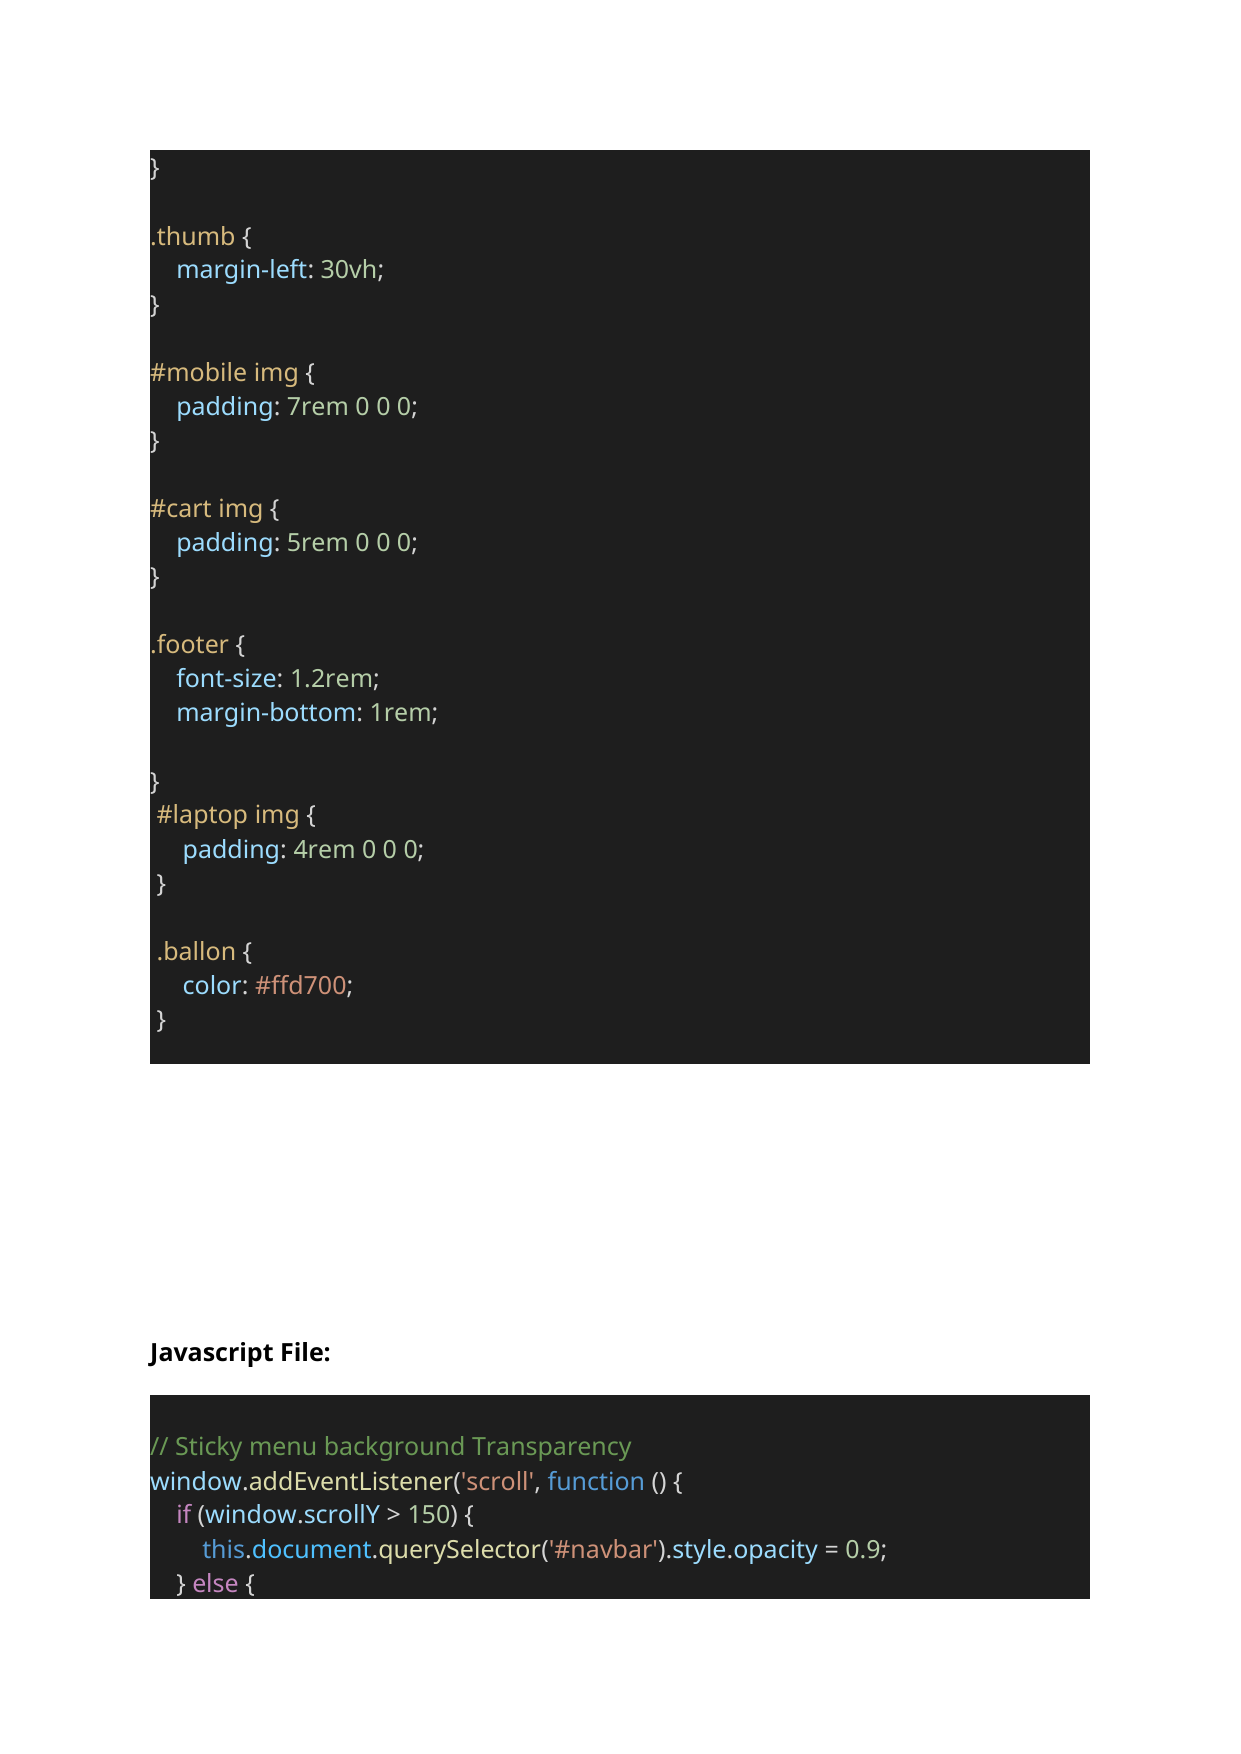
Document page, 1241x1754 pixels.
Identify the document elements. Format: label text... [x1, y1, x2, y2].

text if (window.scrollY > 150) { [150, 1497, 1090, 1531]
text margin-bottom: 1rem; [150, 695, 1090, 729]
text // Sticky menu background Transparency [150, 1429, 1090, 1463]
text } [150, 422, 1090, 457]
text #laptop img { [150, 797, 1090, 831]
text padding: 5rem 0 0 0; [150, 525, 1090, 559]
text } [150, 1002, 1090, 1036]
text #cart img { [150, 491, 1090, 525]
text window.addEventListener('scroll', function () { [150, 1463, 1090, 1497]
text #mobile img { [150, 354, 1090, 388]
text } [150, 559, 1090, 593]
text margin-left: 30vh; [150, 252, 1090, 286]
text } else { [150, 1565, 1090, 1599]
text .ballon { [150, 933, 1090, 967]
text this.document.querySelector('#navbar').style.opacity = 0.9; [150, 1531, 1090, 1565]
text .footer { [150, 627, 1090, 661]
text padding: 7rem 0 0 0; [150, 388, 1090, 422]
text color: #ffd700; [150, 967, 1090, 1002]
text } [150, 286, 1090, 320]
text } [150, 150, 1090, 184]
text .thumb { [150, 218, 1090, 252]
text Javascript File: [150, 1335, 1090, 1369]
text padding: 4rem 0 0 0; [150, 831, 1090, 865]
text font-size: 1.2rem; [150, 661, 1090, 695]
text } [150, 763, 1090, 797]
text } [150, 865, 1090, 899]
